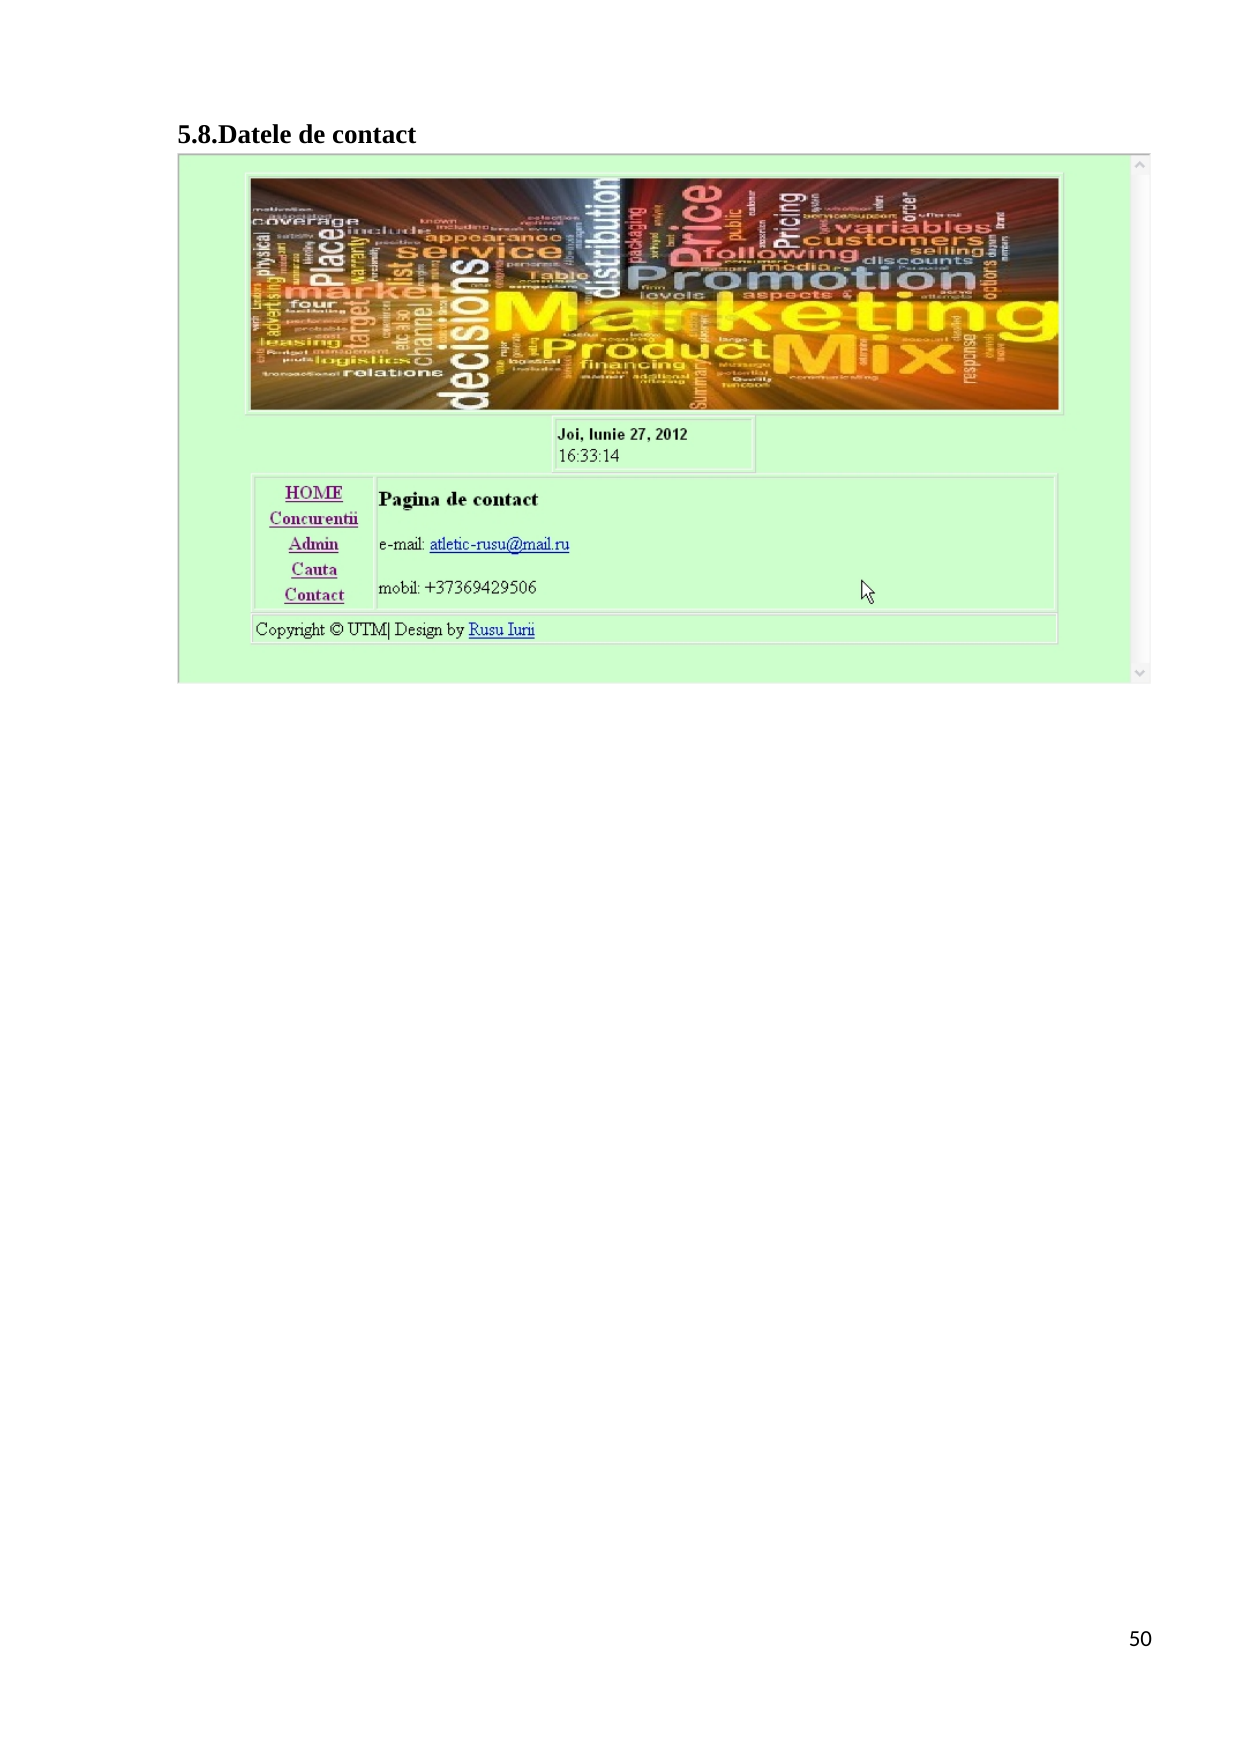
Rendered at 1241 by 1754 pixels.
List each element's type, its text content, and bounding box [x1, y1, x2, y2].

picture [177, 153, 1152, 685]
subtitle 5.8.Datele de contact [177, 118, 1152, 149]
